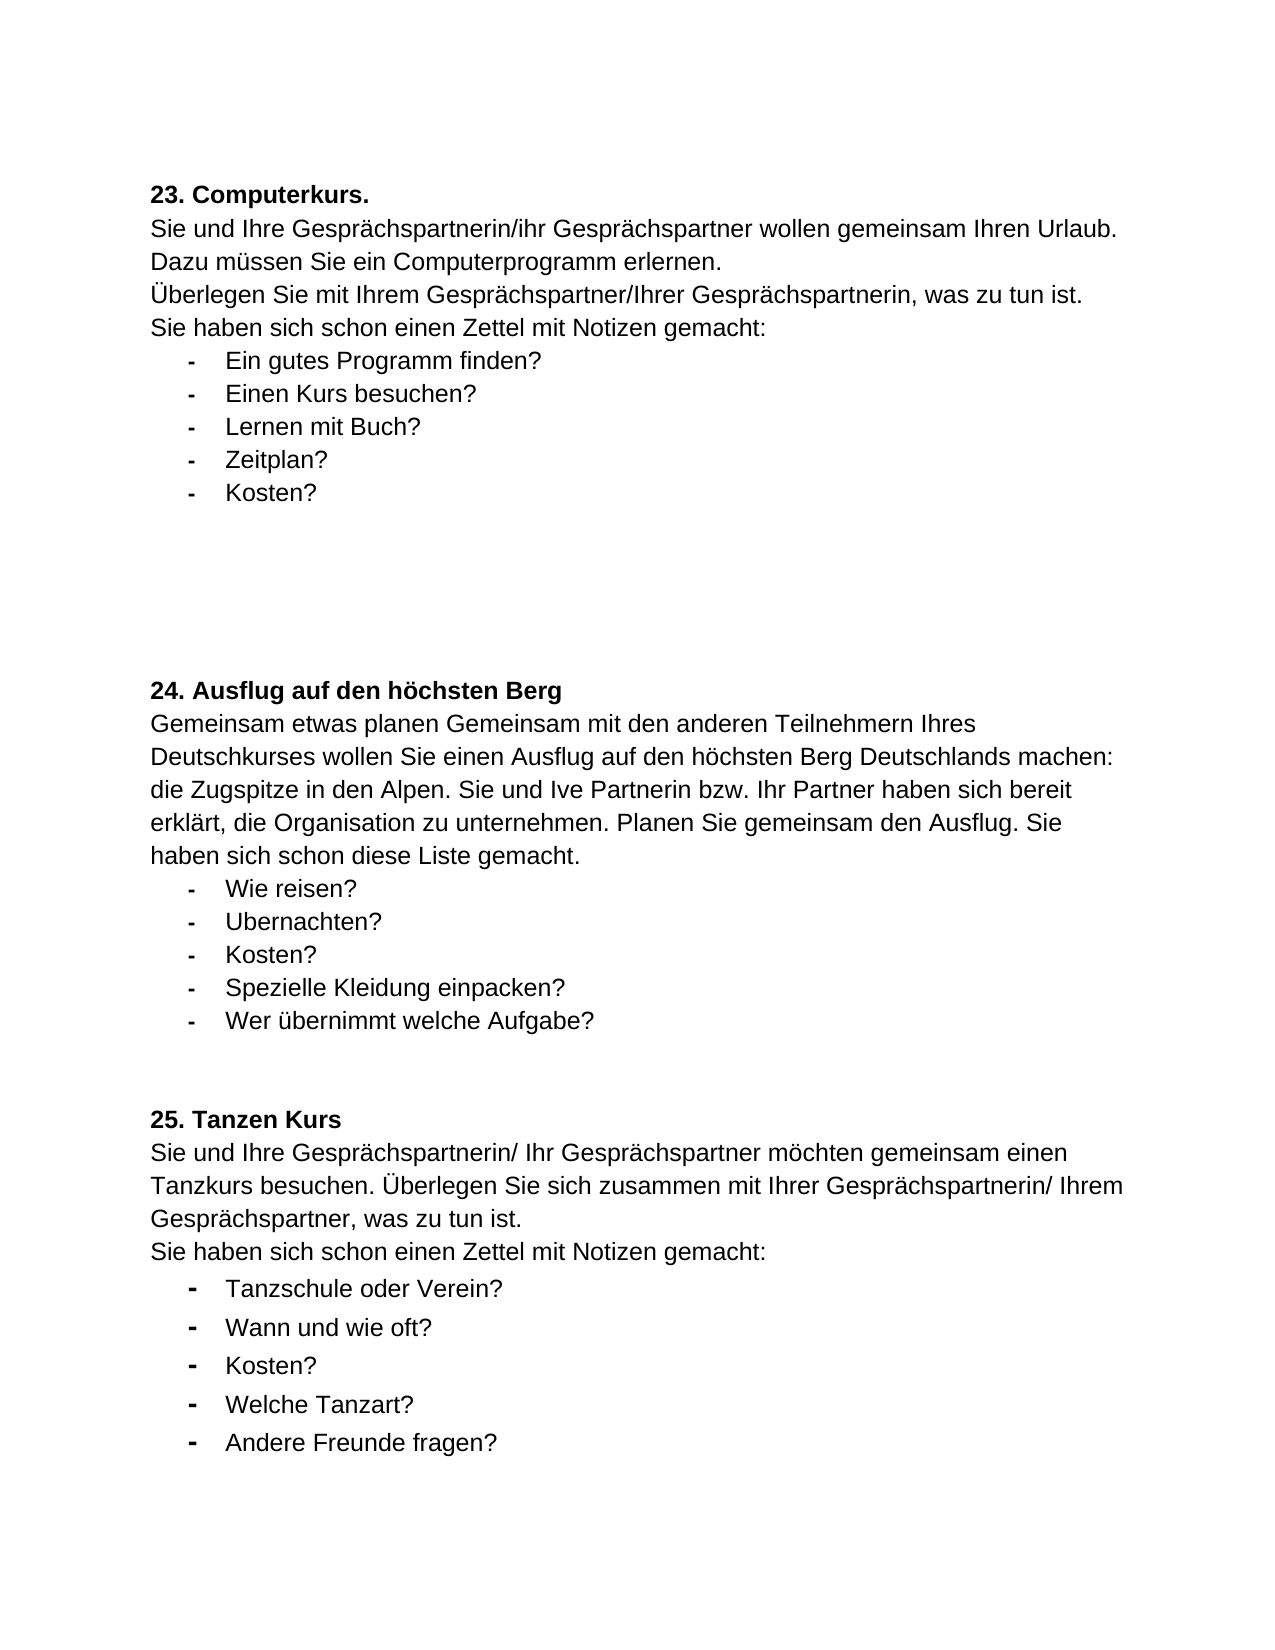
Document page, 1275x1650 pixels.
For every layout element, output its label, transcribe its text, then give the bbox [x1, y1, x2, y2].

list Wann und wie oft? [188, 1309, 1128, 1342]
list Spezielle Kleidung einpacken? [188, 973, 1128, 1002]
text Sie haben sich schon einen Zettel mit Notizen gemacht: [150, 313, 1128, 341]
list Wie reisen? [188, 874, 1128, 903]
text 24. Ausflug auf den höchsten Berg [150, 676, 1128, 704]
text Sie haben sich schon einen Zettel mit Notizen gemacht: [150, 1237, 1128, 1266]
list Tanzschule oder Verein? [188, 1270, 1128, 1304]
list Wer übernimmt welche Aufgabe? [188, 1006, 1128, 1035]
text Gemeinsam etwas planen Gemeinsam mit den anderen Teilnehmern Ihres Deutschkurses wollen Sie einen Ausflug auf den höchsten Berg Deutschlands machen: die Zugspitze in den Alpen. Sie und Ive Partnerin bzw. Ihr Partner haben sich bereit erklärt, die Organisation zu unternehmen. Planen Sie gemeinsam den Ausflug. Sie haben sich schon diese Liste gemacht. [150, 709, 1128, 870]
list Ein gutes Programm finden? [188, 346, 1128, 374]
text 23. Computerkurs. Sie und Ihre Gesprächspartnerin/ihr Gesprächspartner wollen gemeinsam Ihren Urlaub. Dazu müssen Sie ein Computerprogramm erlernen. [150, 181, 1128, 275]
list Lernen mit Buch? [188, 412, 1128, 440]
text 25. Tanzen Kurs [150, 1105, 1128, 1134]
list Kosten? [188, 940, 1128, 969]
list Welche Tanzart? [188, 1386, 1128, 1419]
text Sie und Ihre Gesprächspartnerin/ Ihr Gesprächspartner möchten gemeinsam einen Tanzkurs besuchen. Überlegen Sie sich zusammen mit Ihrer Gesprächspartnerin/ Ihrem Gesprächspartner, was zu tun ist. [150, 1138, 1128, 1233]
list Ubernachten? [188, 907, 1128, 936]
list Kosten? [188, 478, 1128, 506]
list Kosten? [188, 1347, 1128, 1381]
text Überlegen Sie mit Ihrem Gesprächspartner/Ihrer Gesprächspartnerin, was zu tun ist. [150, 279, 1128, 308]
list Zeitplan? [188, 445, 1128, 473]
list Andere Freunde fragen? [188, 1424, 1128, 1458]
list Einen Kurs besuchen? [188, 379, 1128, 407]
